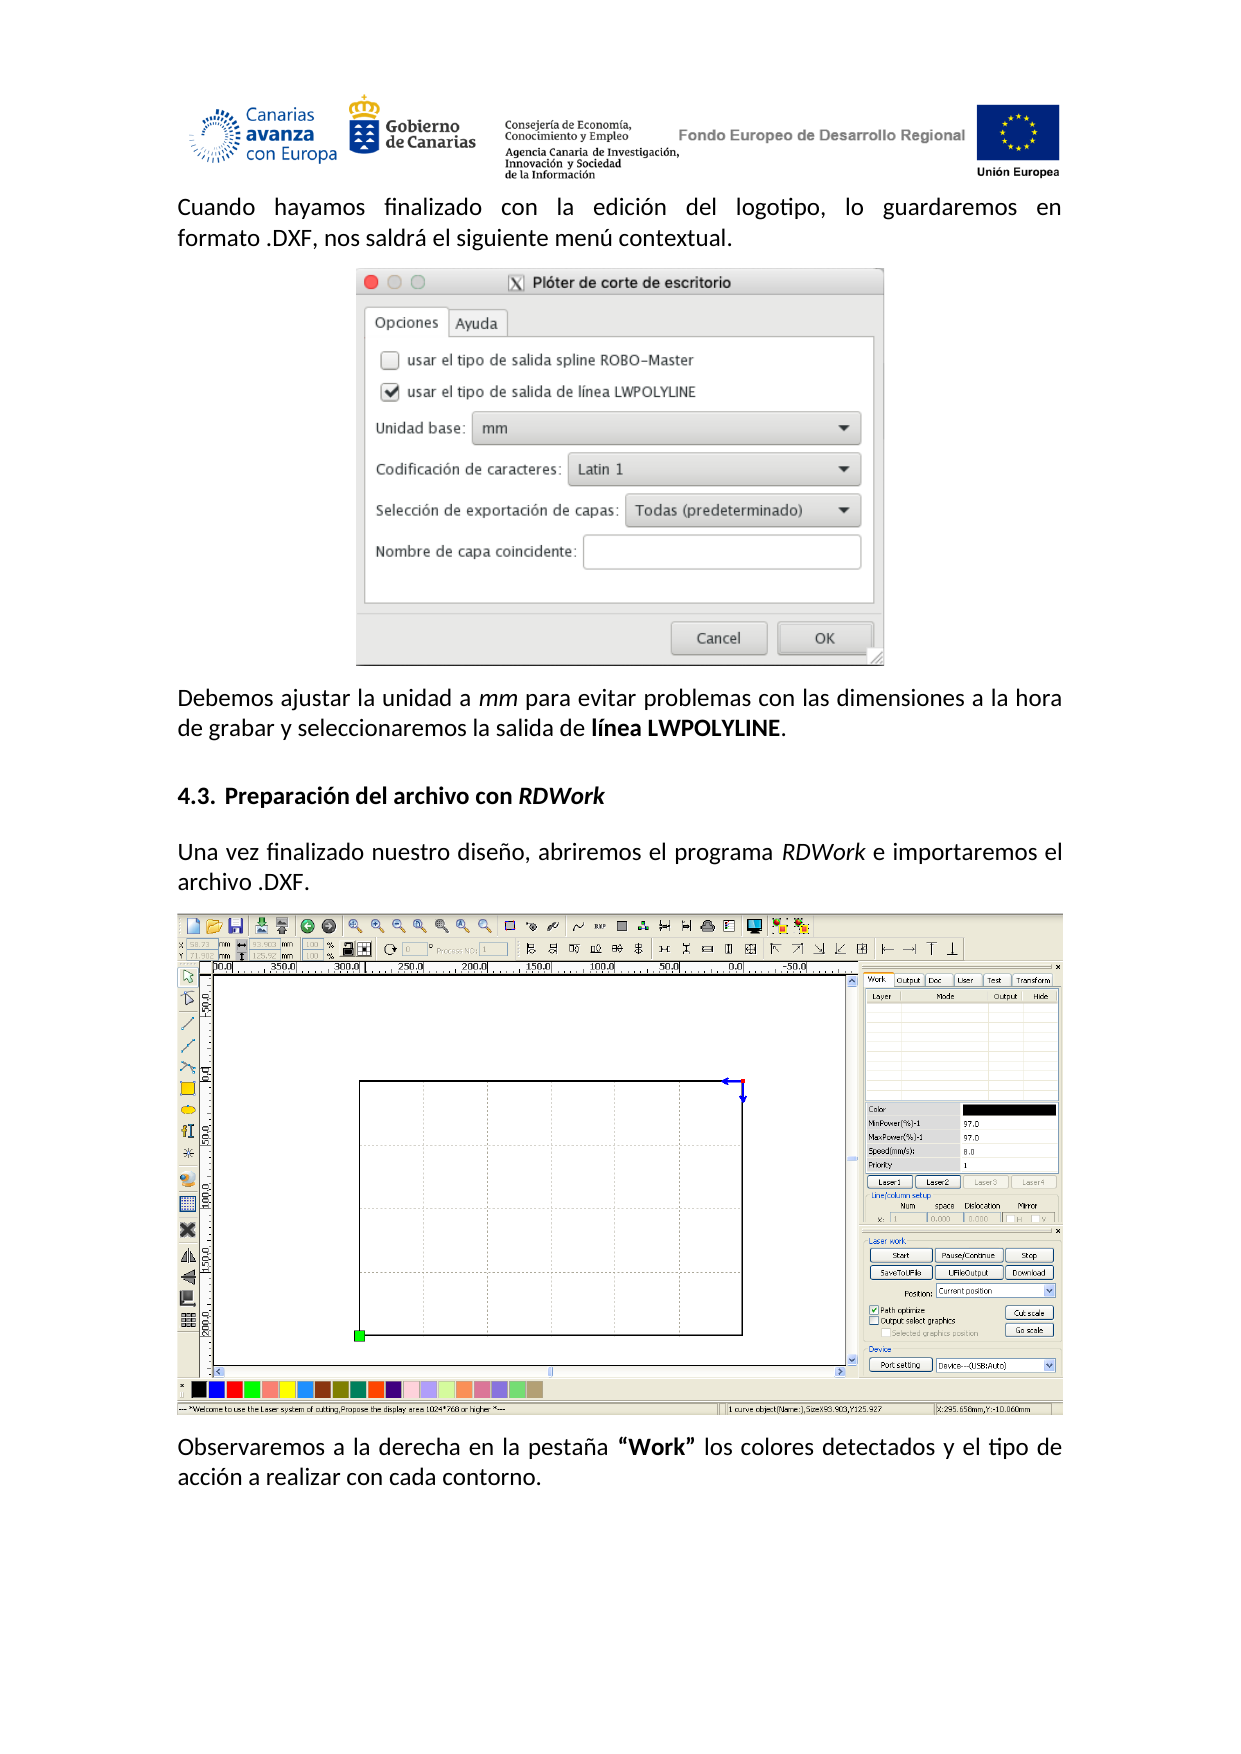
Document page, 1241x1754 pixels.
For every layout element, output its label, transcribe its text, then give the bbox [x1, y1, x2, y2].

picture [177, 913, 1063, 1415]
picture [177, 73, 1102, 192]
text Observaremos a la derecha en la pestaña “Work” los colores detectados y el tipo de acción a realizar con cada contorno. [177, 1431, 1063, 1492]
subtitle Preparación del archivo con RDWork [177, 780, 1063, 811]
text Una vez finalizado nuestro diseño, abriremos el programa RDWork e importaremos el archivo .DXF. [177, 836, 1063, 897]
picture [356, 268, 885, 666]
text Debemos ajustar la unidad a mm para evitar problemas con las dimensiones a la hora de grabar y seleccionaremos la salida de línea LWPOLYLINE. [177, 682, 1063, 743]
text Cuando hayamos finalizado con la edición del logotipo, lo guardaremos en formato .DXF, nos saldrá el siguiente menú contextual. [177, 192, 1063, 252]
